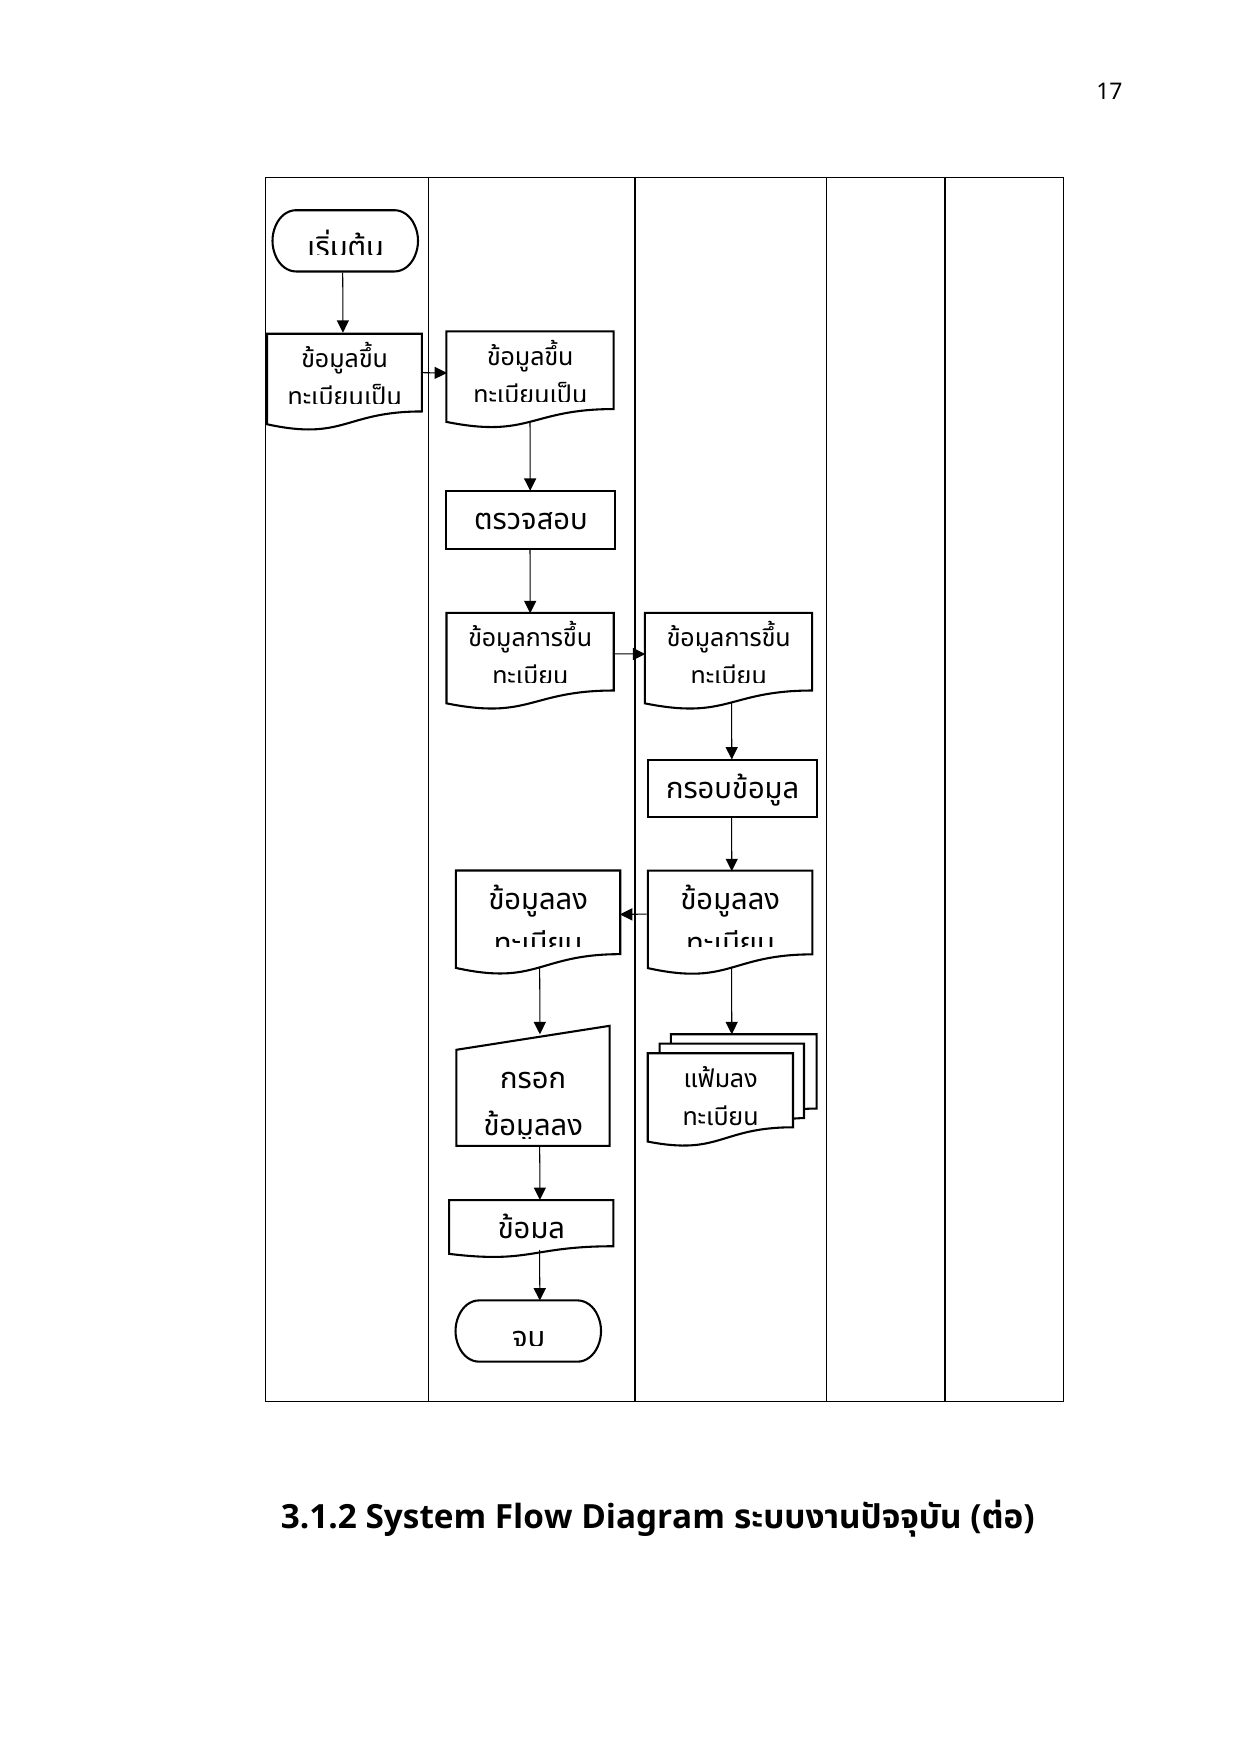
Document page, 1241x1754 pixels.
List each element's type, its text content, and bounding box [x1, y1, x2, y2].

table_cell [266, 374, 428, 1401]
table_cell [827, 178, 944, 1401]
table_cell [429, 374, 634, 1401]
table_cell [946, 178, 1063, 1401]
text 3.1.2 System Flow Diagram ระบบงานปัจจุบัน (ต่อ) [236, 1492, 1122, 1543]
table_cell [429, 178, 634, 653]
table_cell [636, 178, 826, 1401]
table_cell [266, 178, 428, 372]
